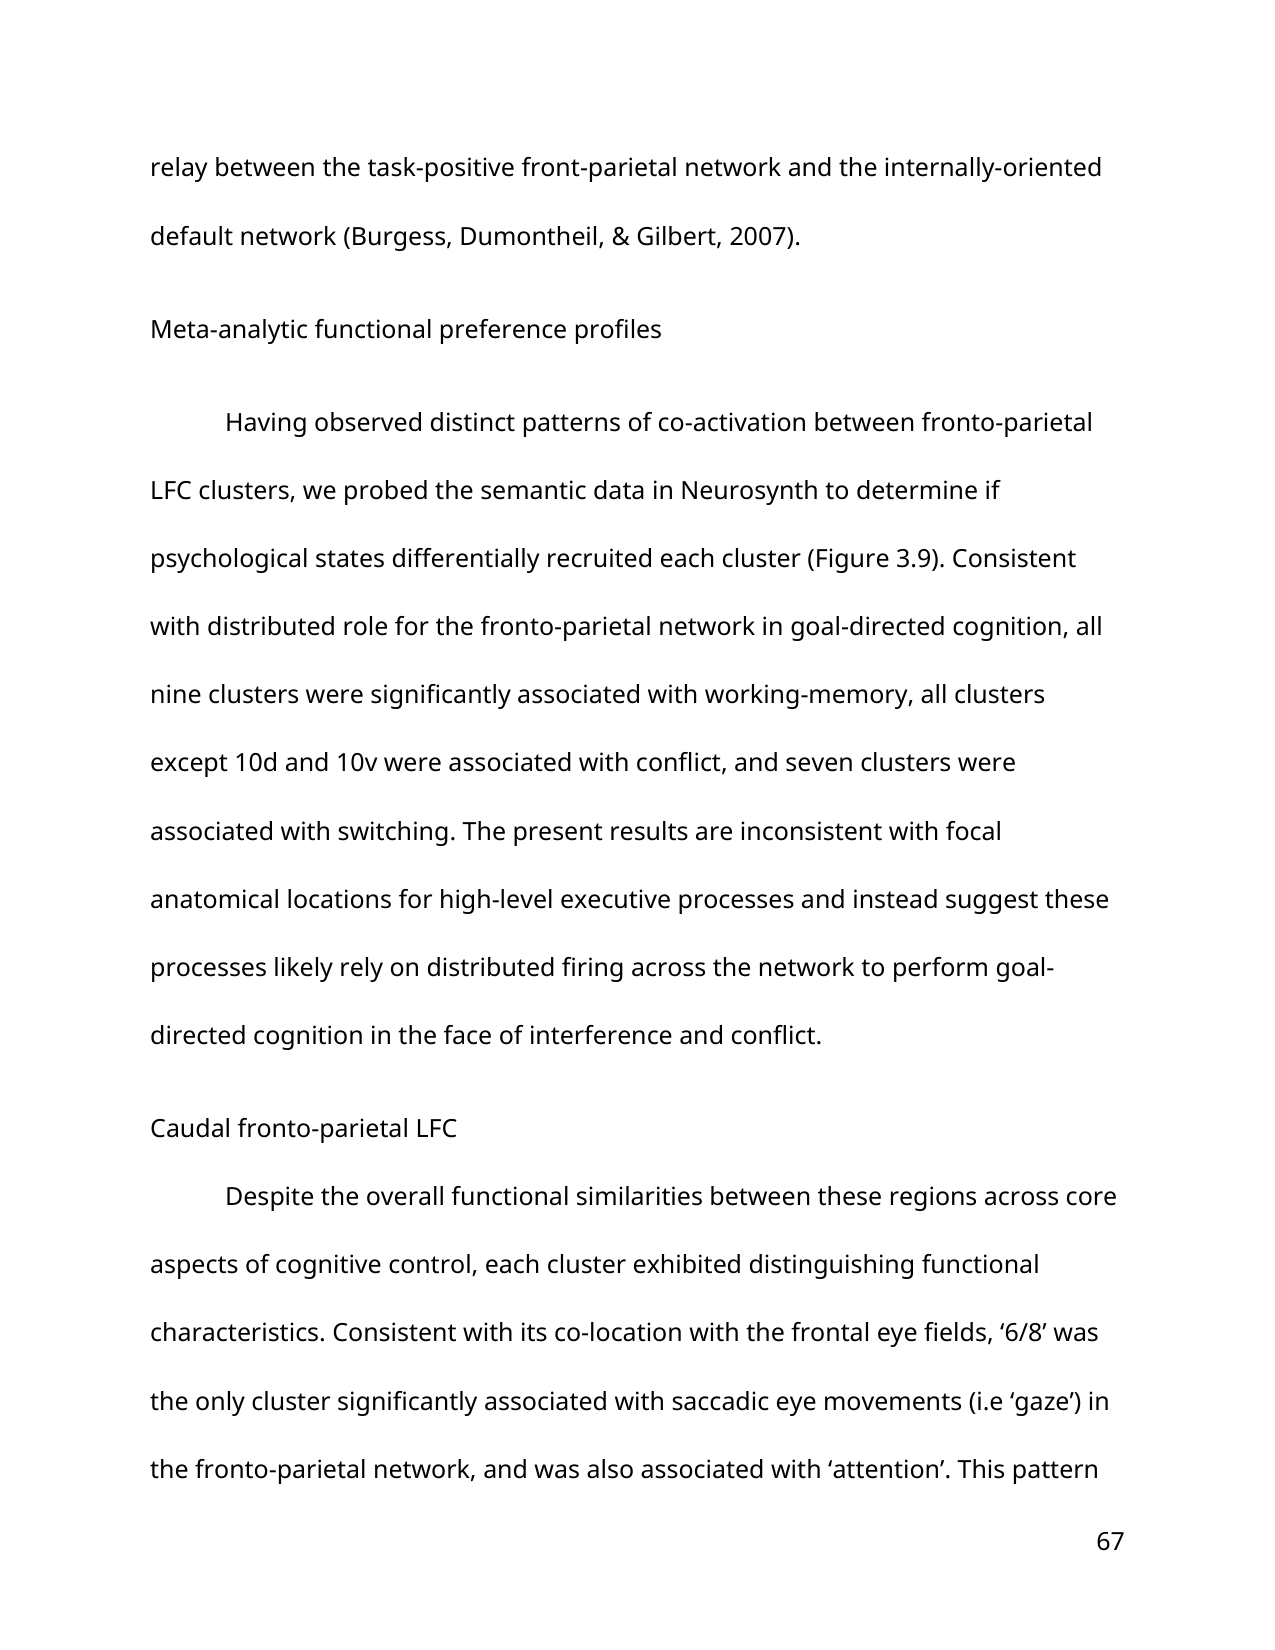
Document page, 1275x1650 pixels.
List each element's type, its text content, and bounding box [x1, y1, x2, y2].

text Meta-analytic functional preference profiles [150, 311, 1125, 345]
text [150, 150, 1125, 252]
text Caudal fronto-parietal LFC [150, 1111, 1125, 1145]
text Having observed distinct patterns of co-activation between fronto-parietal LFC clusters, we probed the semantic data in Neurosynth to determine if psychological states differentially recruited each cluster (Figure 3.9). Consistent with distributed role for the fronto-parietal network in goal-directed cognition, all nine clusters were significantly associated with working-memory, all clusters except 10d and 10v were associated with conflict, and seven clusters were associated with switching. The present results are inconsistent with focal anatomical locations for high-level executive processes and instead suggest these processes likely rely on distributed firing across the network to perform goal-directed cognition in the face of interference and conflict. [150, 404, 1125, 1052]
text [150, 1179, 1125, 1485]
